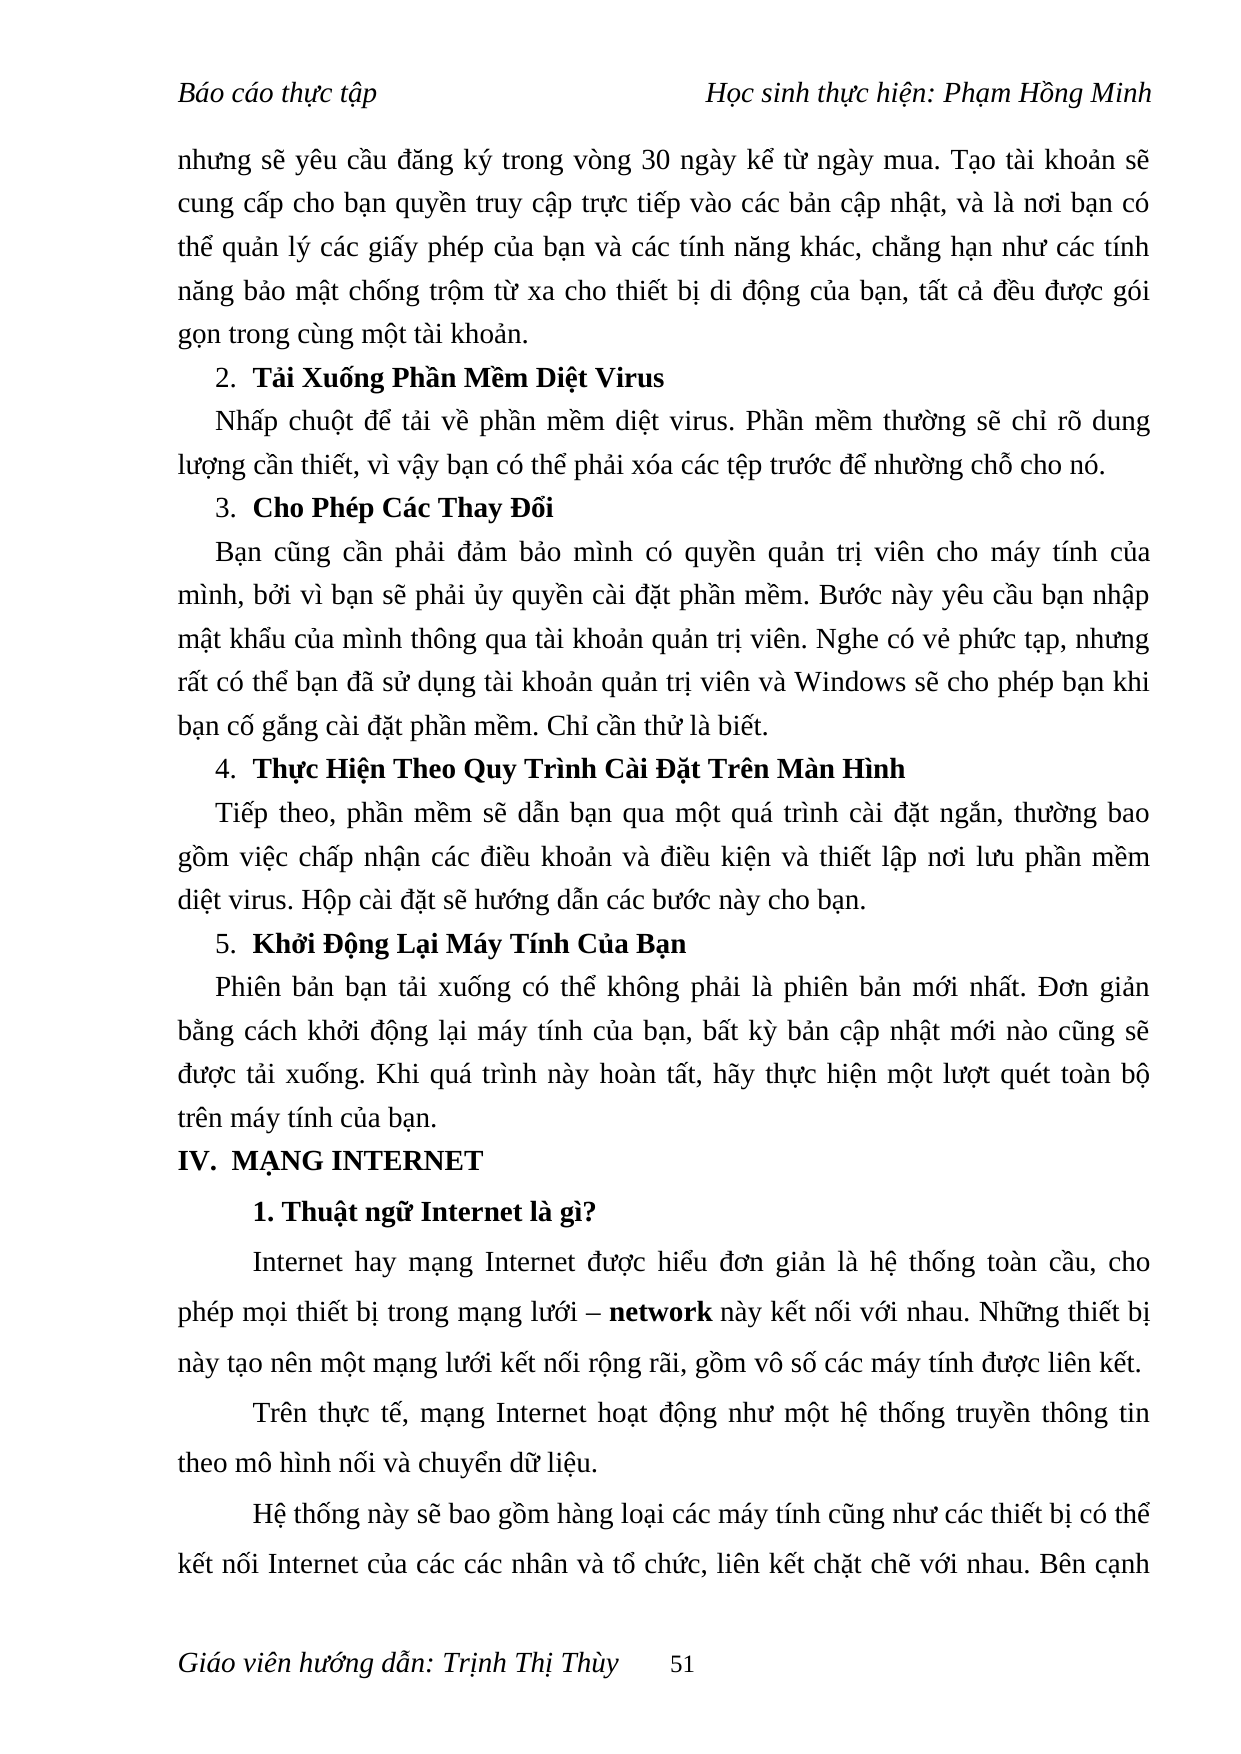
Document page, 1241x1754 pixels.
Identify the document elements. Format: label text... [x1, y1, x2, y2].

list Khởi Động Lại Máy Tính Của Bạn [215, 926, 1152, 959]
text Tiếp theo, phần mềm sẽ dẫn bạn qua một quá trình cài đặt ngắn, thường bao gồm việc chấp nhận các điều khoản và điều kiện và thiết lập nơi lưu phần mềm diệt virus. Hộp cài đặt sẽ hướng dẫn các bước này cho bạn. [177, 795, 1152, 916]
text Phiên bản bạn tải xuống có thể không phải là phiên bản mới nhất. Đơn giản bằng cách khởi động lại máy tính của bạn, bất kỳ bản cập nhật mới nào cũng sẽ được tải xuống. Khi quá trình này hoàn tất, hãy thực hiện một lượt quét toàn bộ trên máy tính của bạn. [177, 969, 1152, 1133]
text Nhấp chuột để tải về phần mềm diệt virus. Phần mềm thường sẽ chỉ rõ dung lượng cần thiết, vì vậy bạn có thể phải xóa các tệp trước để nhường chỗ cho nó. [177, 403, 1152, 480]
subtitle 1. Thuật ngữ Internet là gì? [177, 1194, 1152, 1227]
text IV. MẠNG INTERNET [177, 1143, 1152, 1177]
list Tải Xuống Phần Mềm Diệt Virus [215, 360, 1152, 393]
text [177, 142, 1152, 350]
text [177, 1496, 1152, 1579]
list Cho Phép Các Thay Đổi [215, 490, 1152, 524]
list Thực Hiện Theo Quy Trình Cài Đặt Trên Màn Hình [215, 752, 1152, 785]
text Bạn cũng cần phải đảm bảo mình có quyền quản trị viên cho máy tính của mình, bởi vì bạn sẽ phải ủy quyền cài đặt phần mềm. Bước này yêu cầu bạn nhập mật khẩu của mình thông qua tài khoản quản trị viên. Nghe có vẻ phức tạp, nhưng rất có thể bạn đã sử dụng tài khoản quản trị viên và Windows sẽ cho phép bạn khi bạn cố gắng cài đặt phần mềm. Chỉ cần thử là biết. [177, 534, 1152, 742]
text Internet hay mạng Internet được hiểu đơn giản là hệ thống toàn cầu, cho phép mọi thiết bị trong mạng lưới – network này kết nối với nhau. Những thiết bị này tạo nên một mạng lưới kết nối rộng rãi, gồm vô số các máy tính được liên kết. Trên thực tế, mạng Internet hoạt động như một hệ thống truyền thông tin theo mô hình nối và chuyển dữ liệu. [177, 1244, 1152, 1479]
